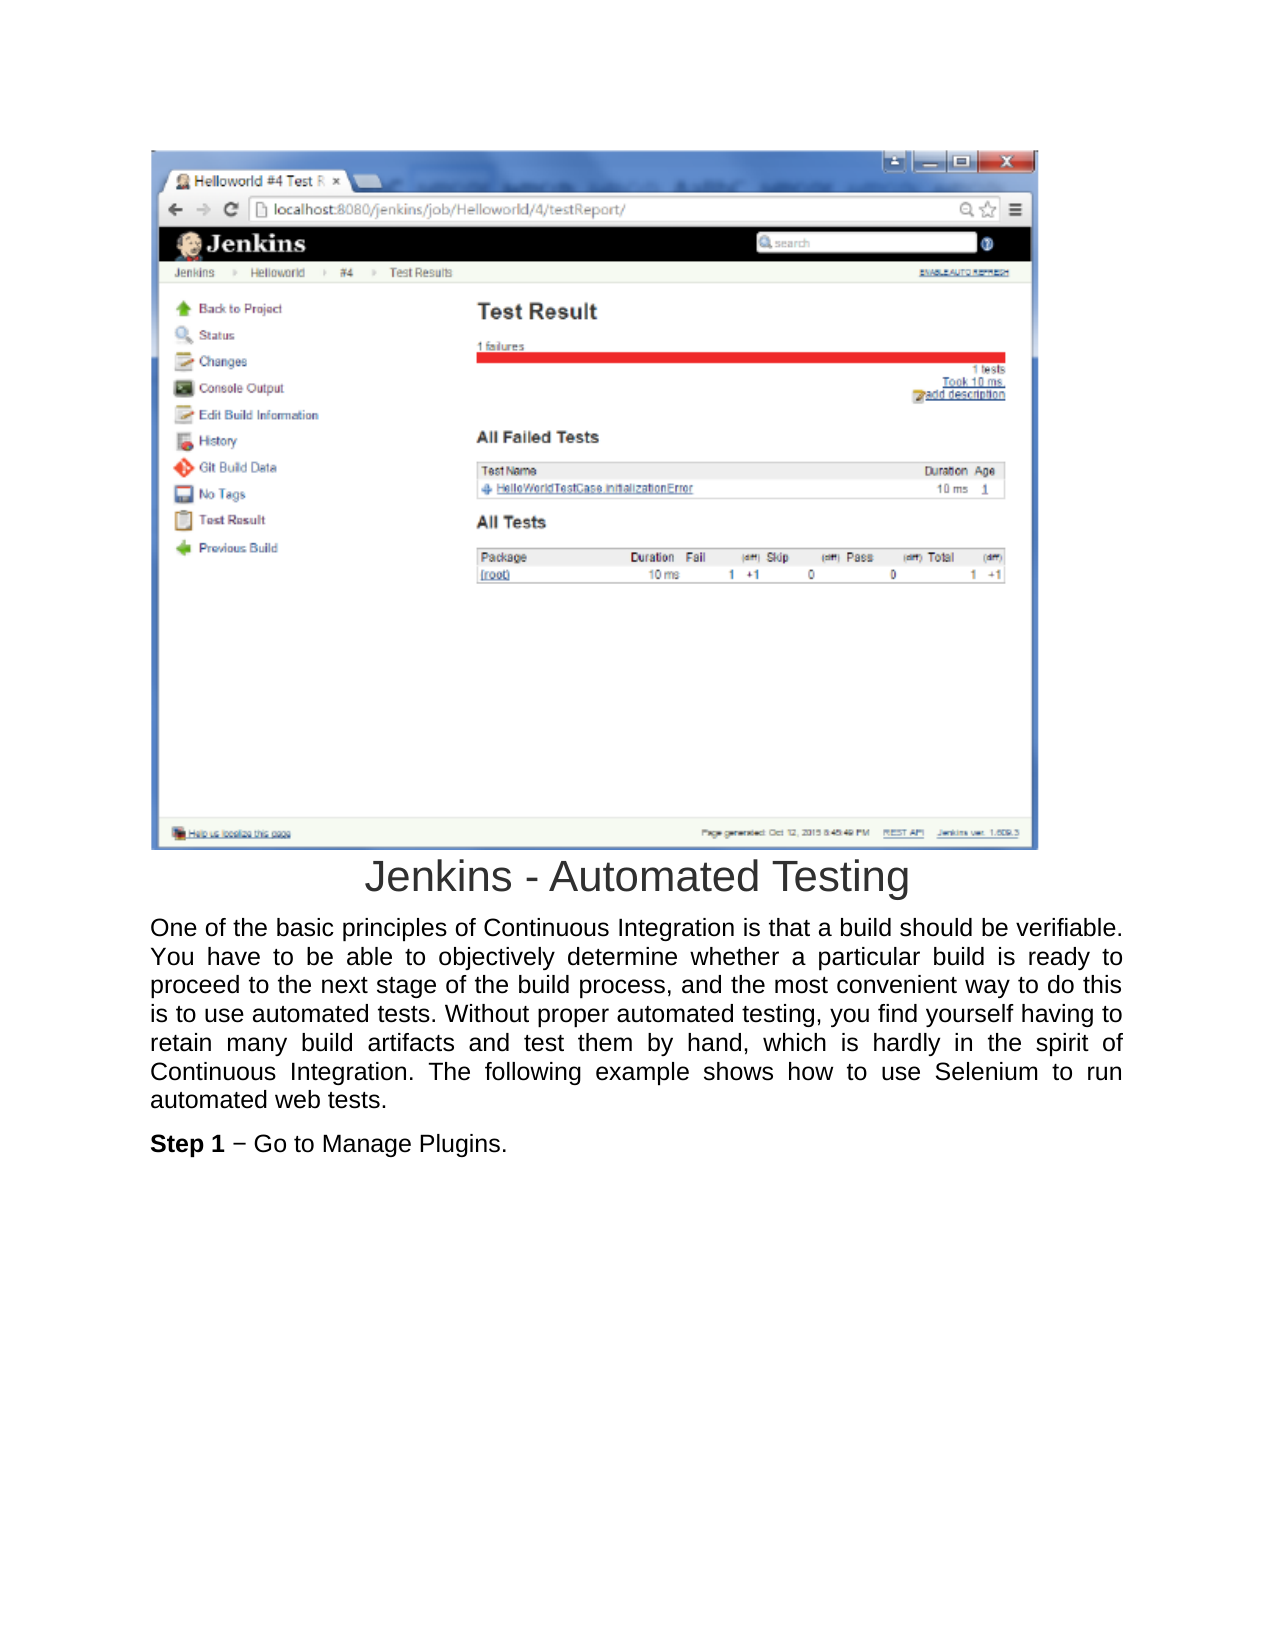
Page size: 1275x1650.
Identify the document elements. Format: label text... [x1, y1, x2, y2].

text Jenkins - Automated Testing [150, 850, 1125, 900]
text Step 1 − Go to Manage Plugins. [150, 1129, 1125, 1158]
picture [150, 150, 1040, 850]
text One of the basic principles of Continuous Integration is that a build should be verifiable. You have to be able to objectively determine whether a particular build is ready to proceed to the next stage of the build process, and the most convenient way to do this is to use automated tests. Without proper automated testing, you find yourself having to retain many build artifacts and test them by hand, which is hardly in the spirit of Continuous Integration. The following example shows how to use Selenium to run automated web tests. [150, 913, 1125, 1114]
